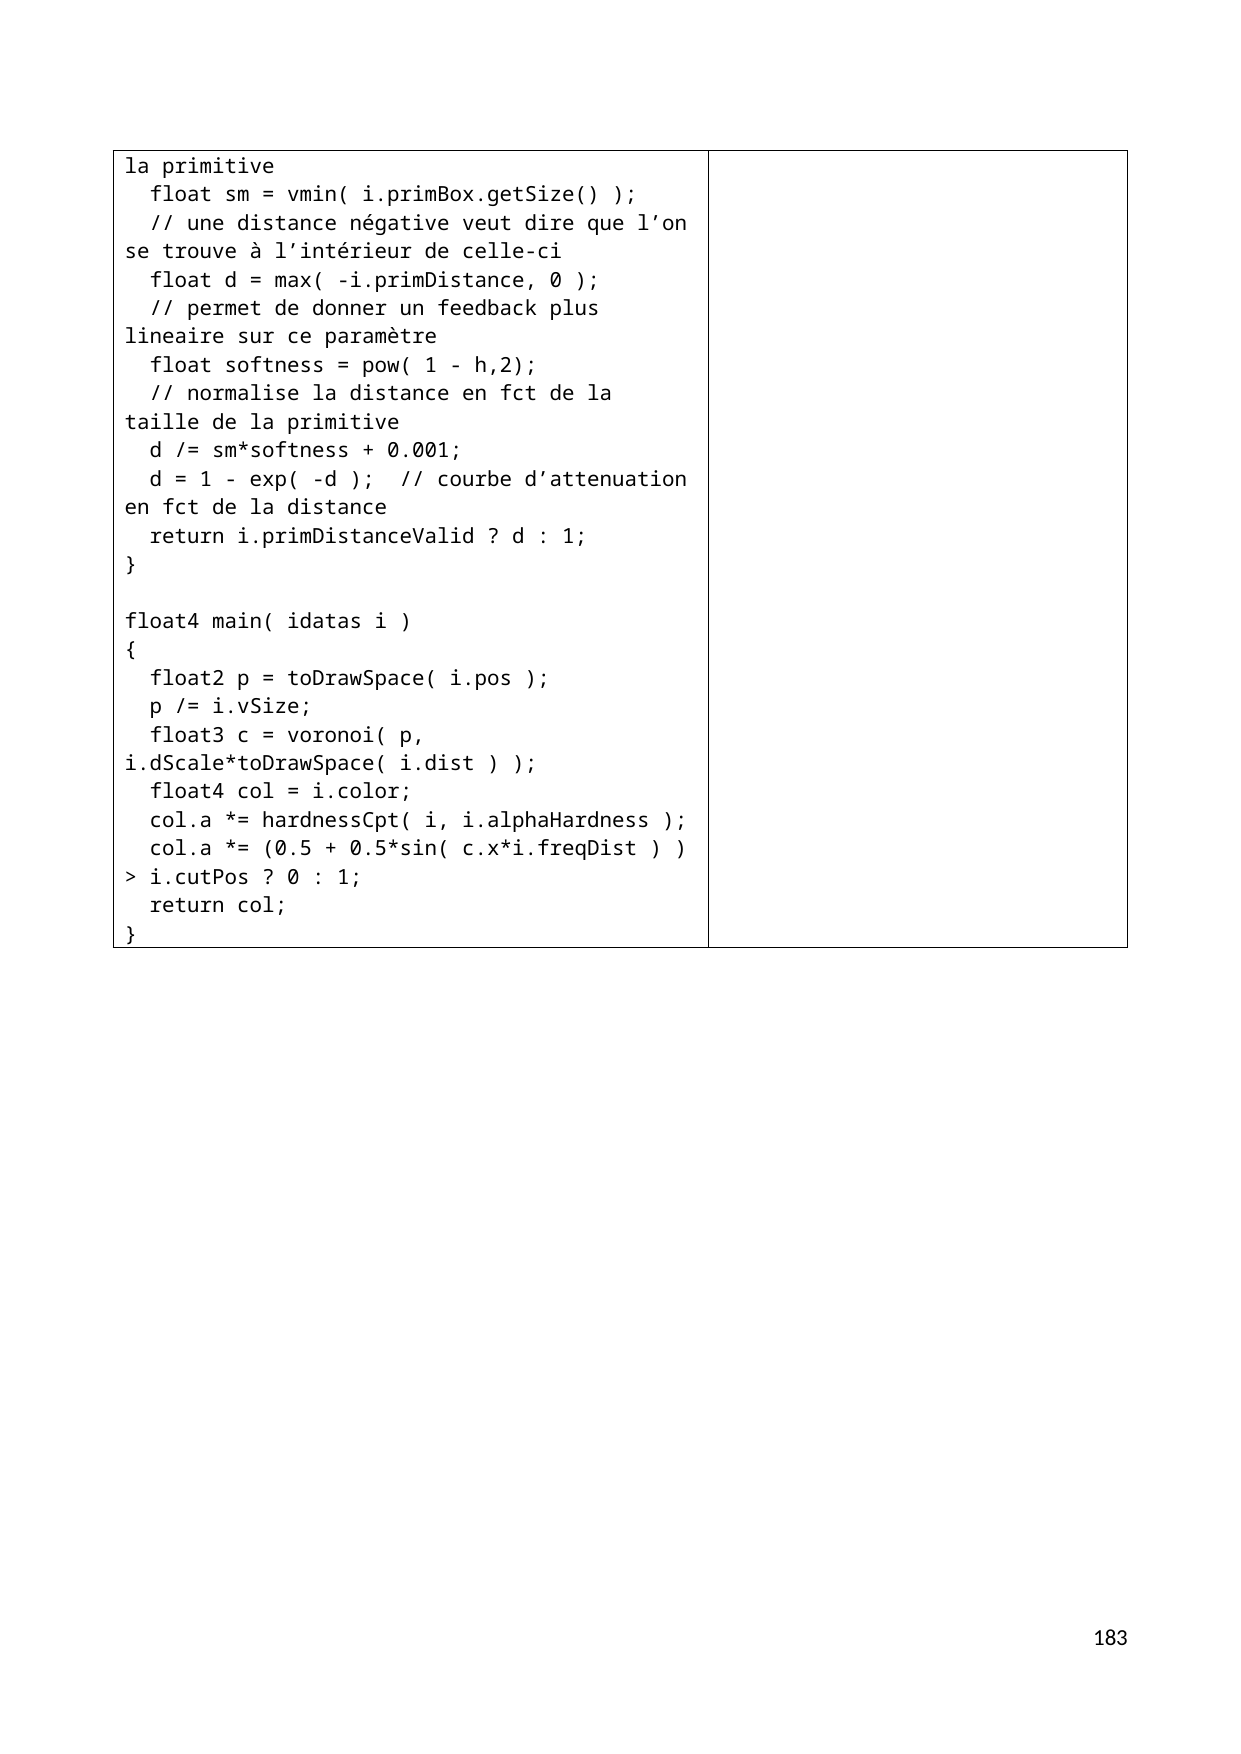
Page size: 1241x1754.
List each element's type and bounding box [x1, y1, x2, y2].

table_cell [709, 151, 1127, 947]
table_cell [114, 151, 708, 947]
